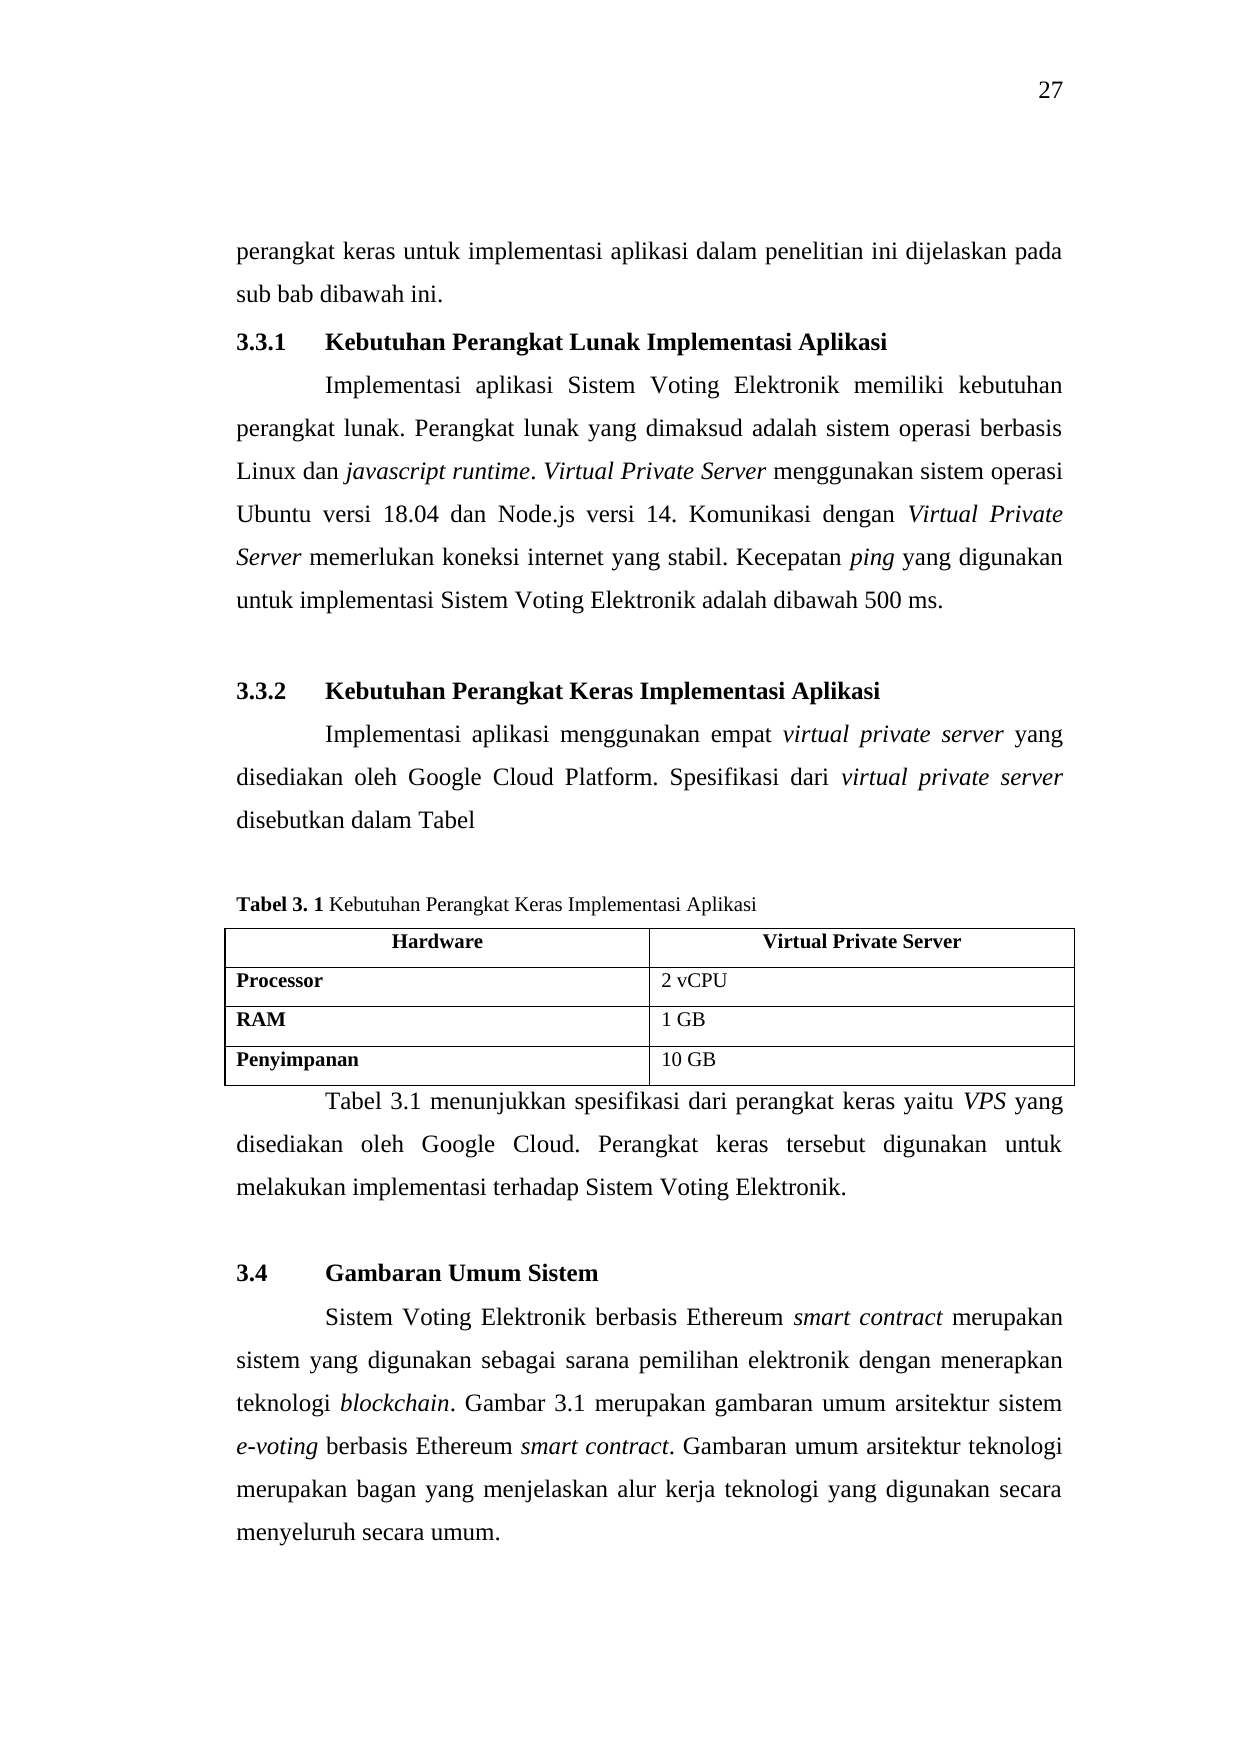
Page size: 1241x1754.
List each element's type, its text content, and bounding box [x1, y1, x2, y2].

subtitle Gambaran Umum Sistem [236, 1258, 1063, 1287]
text Implementasi aplikasi Sistem Voting Elektronik memiliki kebutuhan perangkat lunak. Perangkat lunak yang dimaksud adalah sistem operasi berbasis Linux dan javascript runtime. Virtual Private Server menggunakan sistem operasi Ubuntu versi 18.04 dan Node.js versi 14. Komunikasi dengan Virtual Private Server memerlukan koneksi internet yang stabil. Kecepatan ping yang digunakan untuk implementasi Sistem Voting Elektronik adalah dibawah 500 ms. [236, 370, 1063, 614]
table_cell 1 GB [650, 1007, 1074, 1046]
text Sistem Voting Elektronik berbasis Ethereum smart contract merupakan sistem yang digunakan sebagai sarana pemilihan elektronik dengan menerapkan teknologi blockchain. Gambar 3.1 merupakan gambaran umum arsitektur sistem e-voting berbasis Ethereum smart contract. Gambaran umum arsitektur teknologi merupakan bagan yang menjelaskan alur kerja teknologi yang digunakan secara menyeluruh secara umum. [236, 1302, 1063, 1546]
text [236, 236, 1063, 308]
subtitle Kebutuhan Perangkat Lunak Implementasi Aplikasi [236, 327, 1063, 355]
text Tabel 3. 1 Kebutuhan Perangkat Keras Implementasi Aplikasi [236, 891, 1063, 916]
text Implementasi aplikasi menggunakan empat virtual private server yang disediakan oleh Google Cloud Platform. Spesifikasi dari virtual private server disebutkan dalam Tabel [236, 719, 1063, 834]
table_cell 10 GB [650, 1047, 1074, 1085]
table_cell Penyimpanan [226, 1047, 649, 1085]
text Tabel 3.1 menunjukkan spesifikasi dari perangkat keras yaitu VPS yang disediakan oleh Google Cloud. Perangkat keras tersebut digunakan untuk melakukan implementasi terhadap Sistem Voting Elektronik. [236, 1086, 1063, 1201]
subtitle Kebutuhan Perangkat Keras Implementasi Aplikasi [236, 676, 1063, 704]
table_header Hardware [226, 929, 649, 967]
table_cell 2 vCPU [650, 968, 1074, 1006]
table_header Virtual Private Server [650, 929, 1074, 967]
table_cell RAM [226, 1007, 649, 1046]
table_cell Processor [226, 968, 649, 1006]
